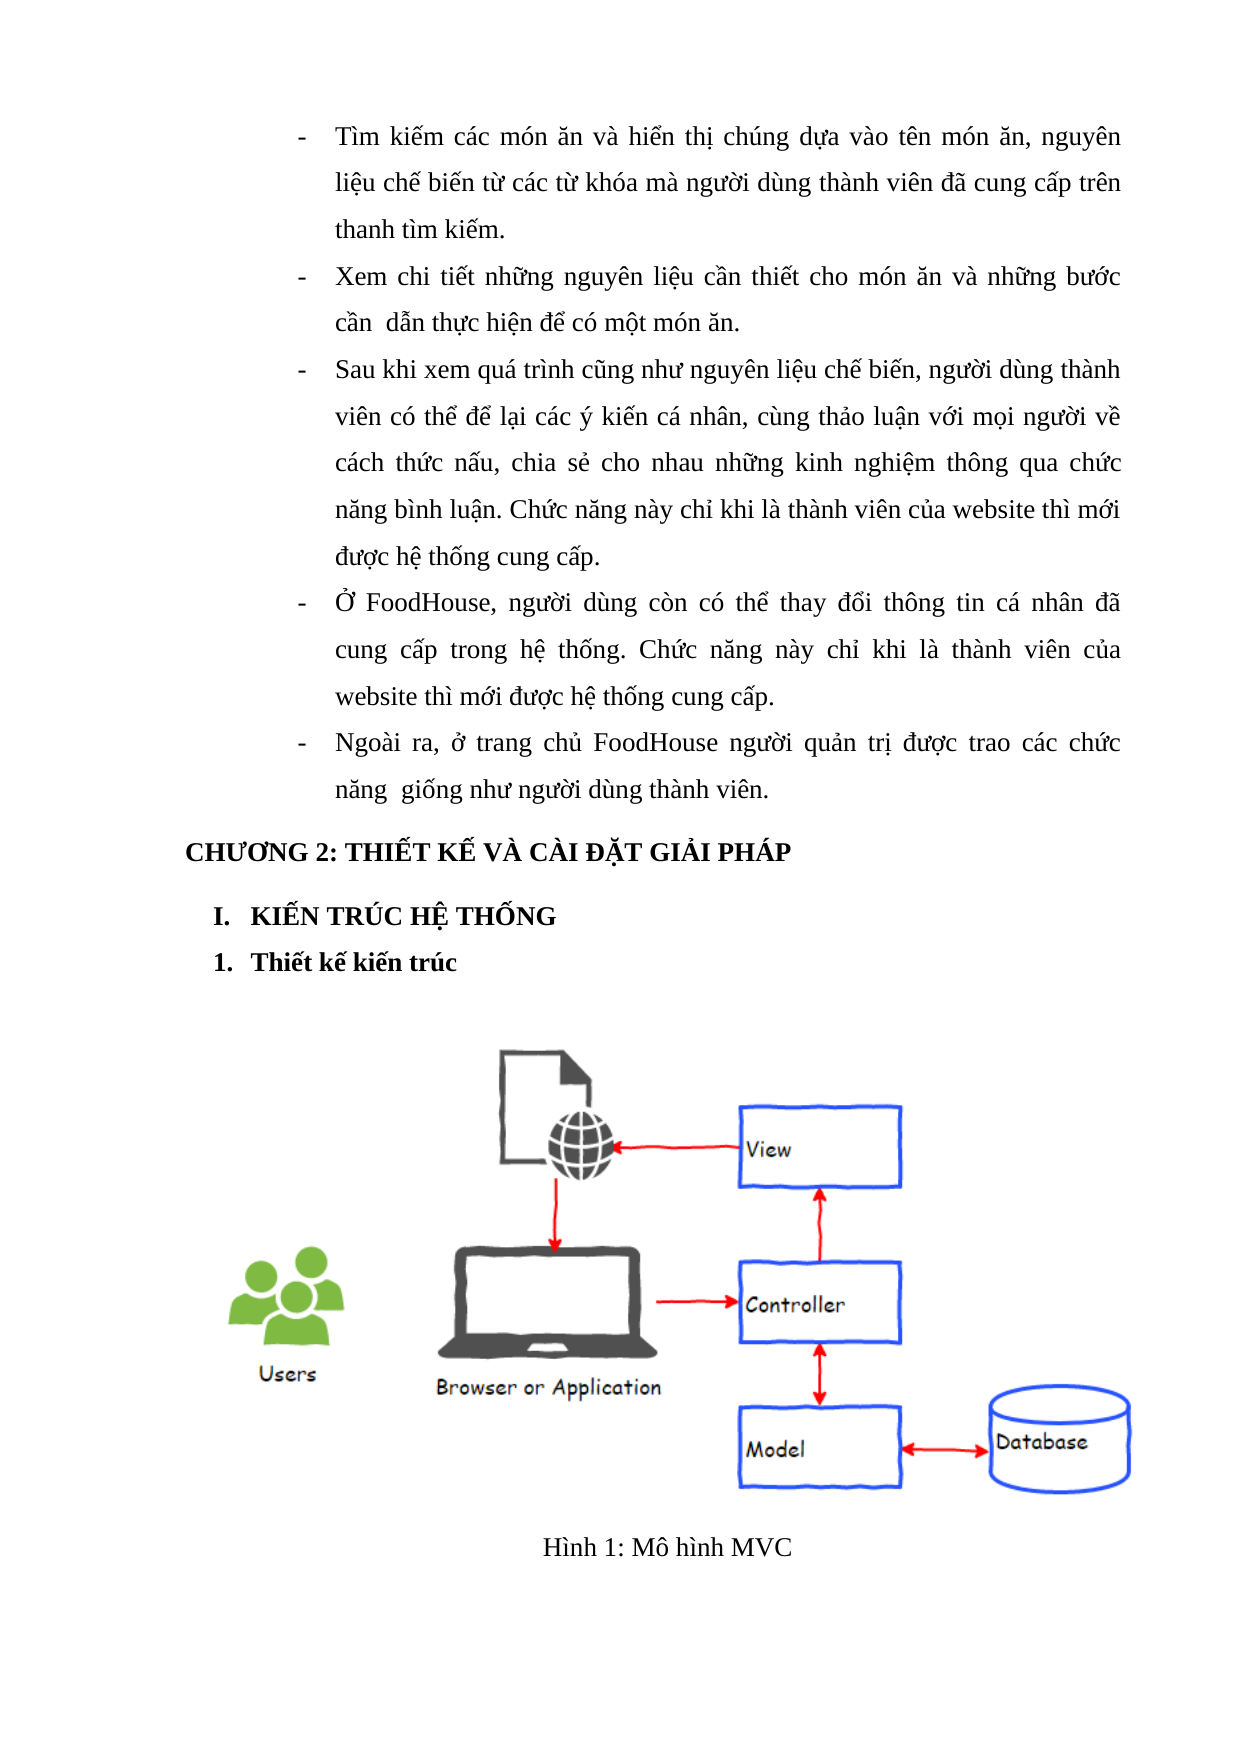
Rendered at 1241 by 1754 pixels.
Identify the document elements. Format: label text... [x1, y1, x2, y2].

text CHƯƠNG 2: THIẾT KẾ VÀ CÀI ĐẶT GIẢI PHÁP [185, 836, 1122, 868]
list KIẾN TRÚC HỆ THỐNG [213, 900, 1122, 931]
list Sau khi xem quá trình cũng như nguyên liệu chế biến, người dùng thành viên có thể để lại các ý kiến cá nhân, cùng thảo luận với mọi người về cách thức nấu, chia sẻ cho nhau những kinh nghiệm thông qua chức năng bình luận. Chức năng này chỉ khi là thành viên của website thì mới được hệ thống cung cấp. [297, 353, 1122, 571]
list Hình 1: Mô hình MVC [213, 1531, 1122, 1562]
list Ngoài ra, ở trang chủ FoodHouse người quản trị được trao các chức năng giống như người dùng thành viên. [297, 726, 1122, 804]
list Tìm kiếm các món ăn và hiển thị chúng dựa vào tên món ăn, nguyên liệu chế biến từ các từ khóa mà người dùng thành viên đã cung cấp trên thanh tìm kiếm. [297, 120, 1122, 244]
picture [212, 1035, 1151, 1517]
list Xem chi tiết những nguyên liệu cần thiết cho món ăn và những bước cần dẫn thực hiện để có một món ăn. [297, 260, 1122, 338]
list Ở FoodHouse, người dùng còn có thể thay đổi thông tin cá nhân đã cung cấp trong hệ thống. Chức năng này chỉ khi là thành viên của website thì mới được hệ thống cung cấp. [297, 586, 1122, 711]
list Thiết kế kiến trúc [213, 946, 1122, 978]
